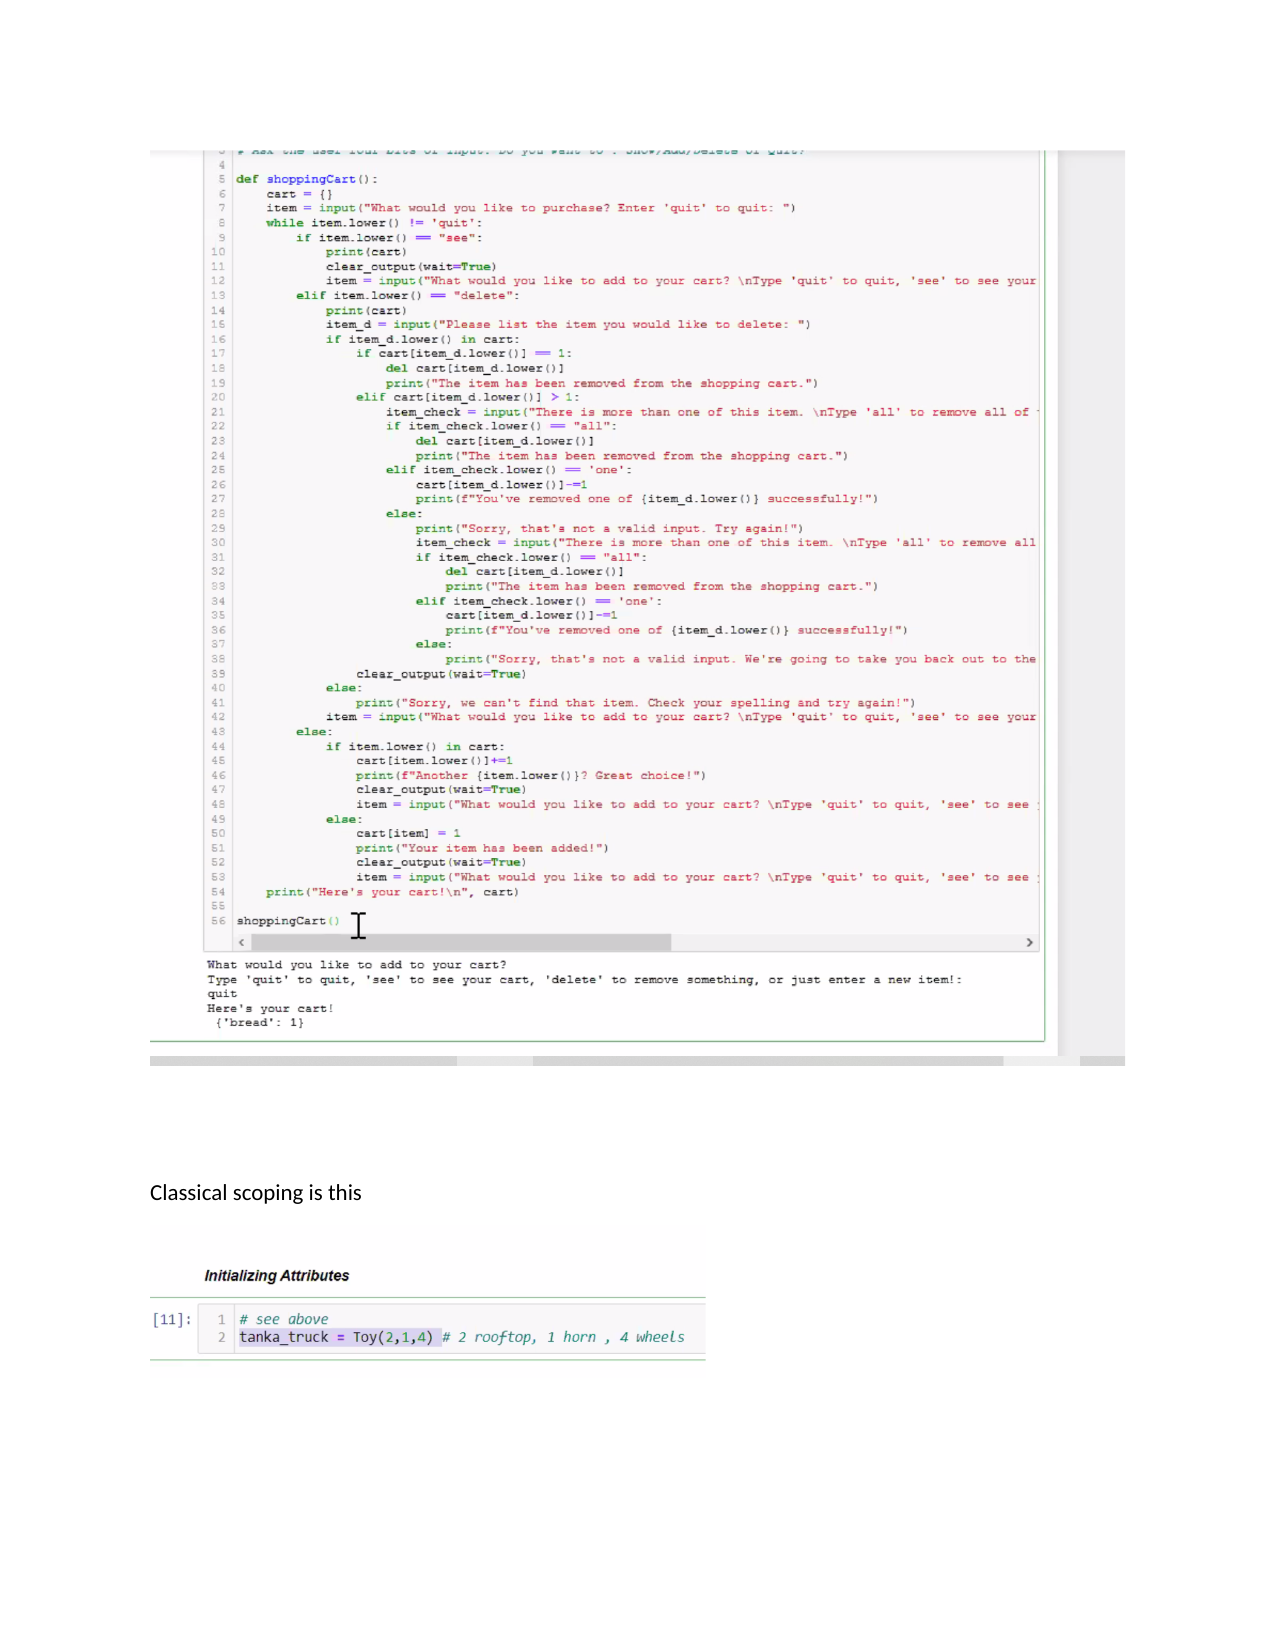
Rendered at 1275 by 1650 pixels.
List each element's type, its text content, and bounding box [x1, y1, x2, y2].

picture [150, 1225, 706, 1378]
picture [150, 150, 1125, 1066]
text Classical scoping is this [150, 1178, 1125, 1206]
